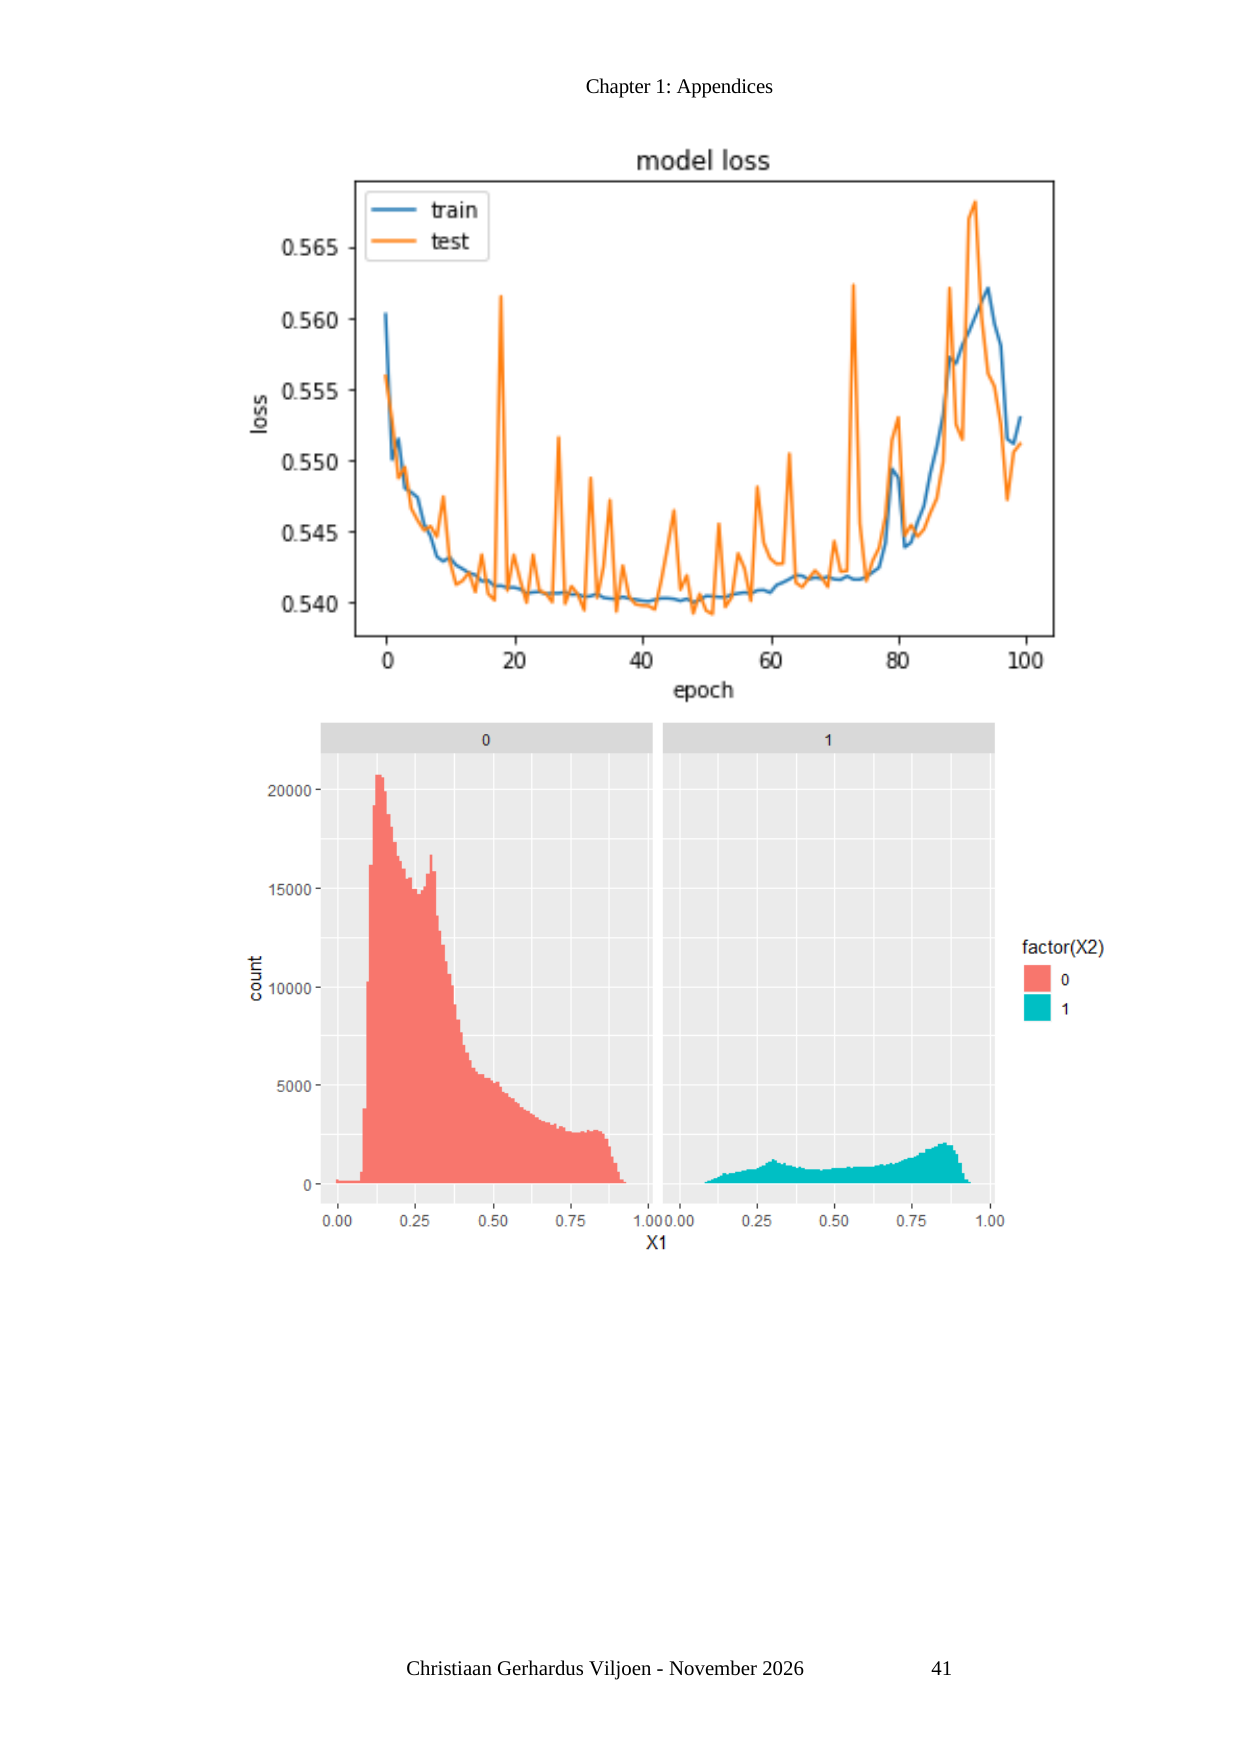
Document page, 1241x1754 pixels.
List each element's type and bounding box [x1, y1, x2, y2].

picture [236, 135, 1123, 1262]
